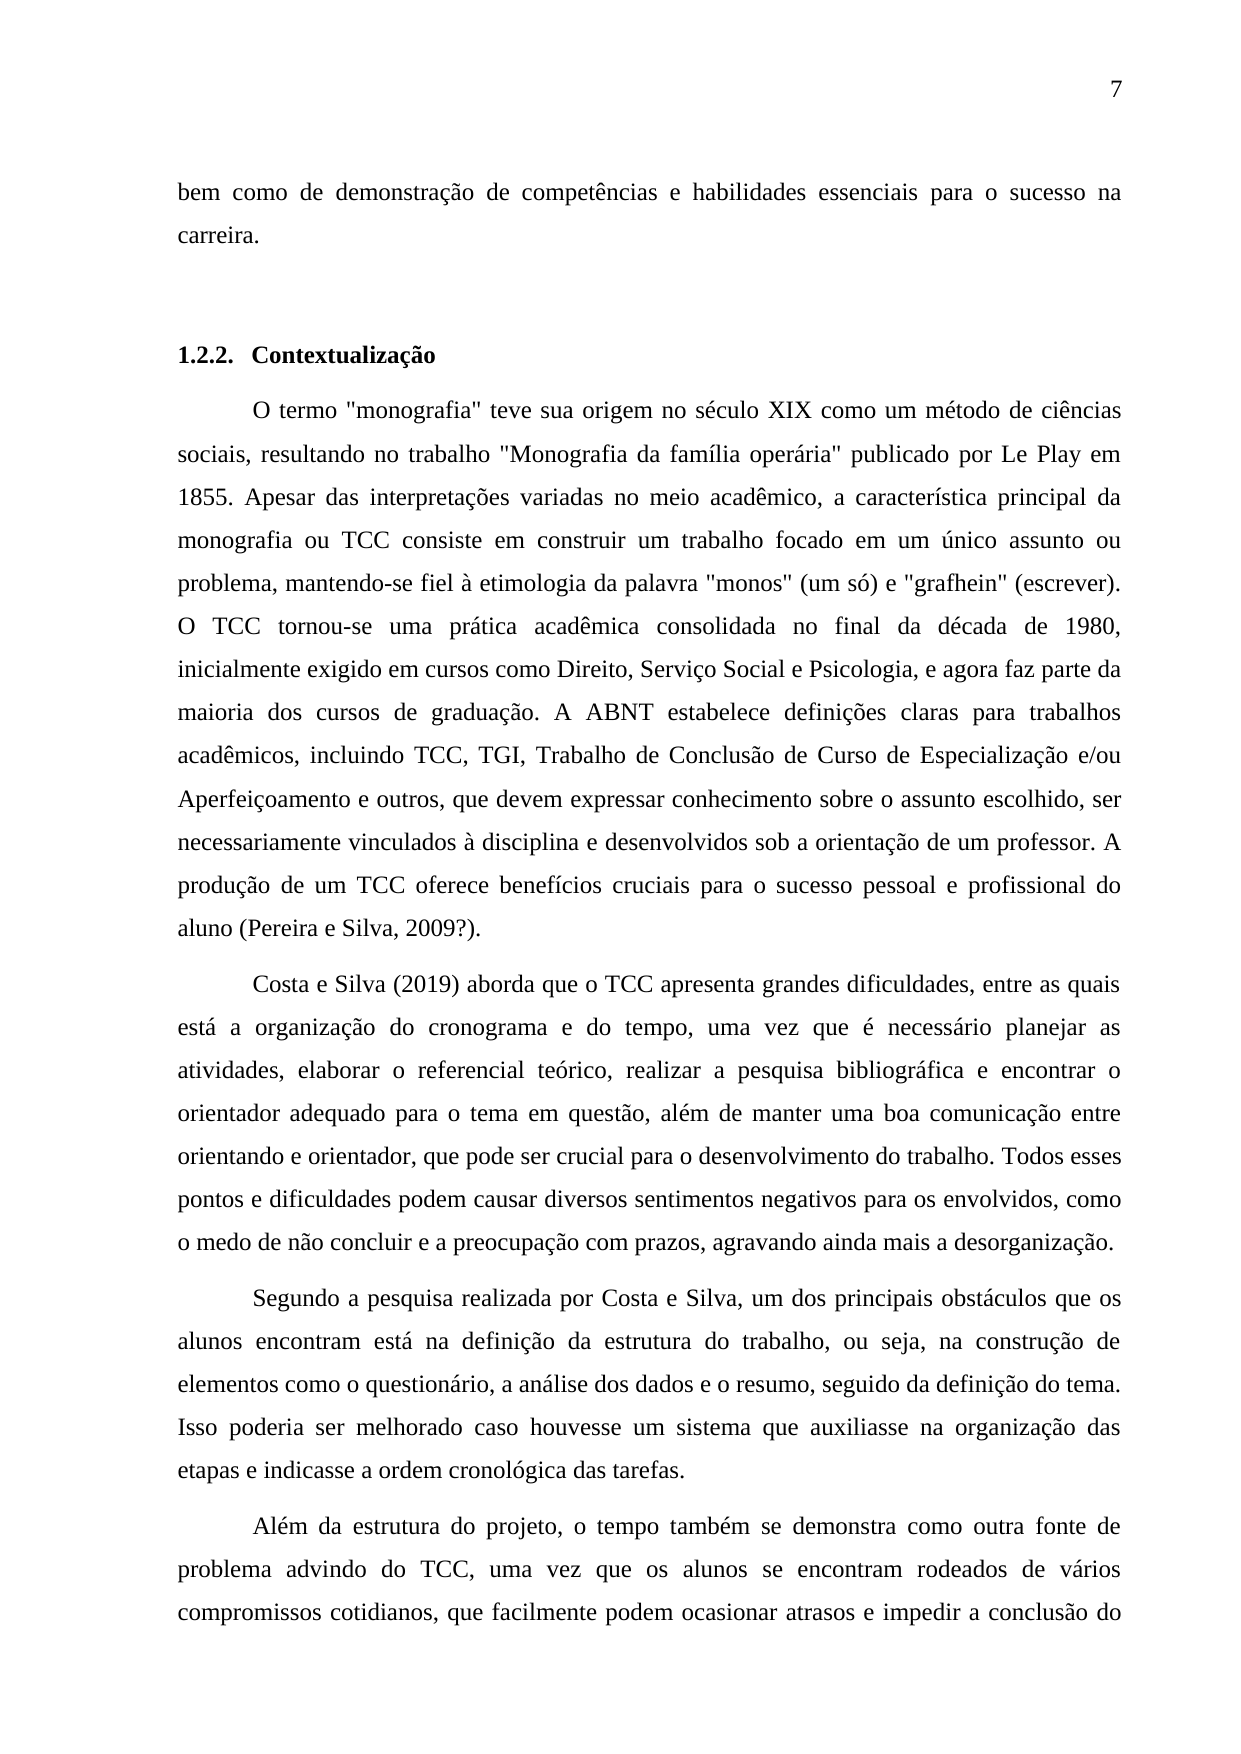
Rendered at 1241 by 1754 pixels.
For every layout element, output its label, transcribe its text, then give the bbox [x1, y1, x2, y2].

text Costa e Silva (2019) aborda que o TCC apresenta grandes dificuldades, entre as quais está a organização do cronograma e do tempo, uma vez que é necessário planejar as atividades, elaborar o referencial teórico, realizar a pesquisa bibliográfica e encontrar o orientador adequado para o tema em questão, além de manter uma boa comunicação entre orientando e orientador, que pode ser crucial para o desenvolvimento do trabalho. Todos esses pontos e dificuldades podem causar diversos sentimentos negativos para os envolvidos, como o medo de não concluir e a preocupação com prazos, agravando ainda mais a desorganização. [177, 969, 1122, 1256]
text O termo "monografia" teve sua origem no século XIX como um método de ciências sociais, resultando no trabalho "Monografia da família operária" publicado por Le Play em 1855. Apesar das interpretações variadas no meio acadêmico, a característica principal da monografia ou TCC consiste em construir um trabalho focado em um único assunto ou problema, mantendo-se fiel à etimologia da palavra "monos" (um só) e "grafhein" (escrever). O TCC tornou-se uma prática acadêmica consolidada no final da década de 1980, inicialmente exigido em cursos como Direito, Serviço Social e Psicologia, e agora faz parte da maioria dos cursos de graduação. A ABNT estabelece definições claras para trabalhos acadêmicos, incluindo TCC, TGI, Trabalho de Conclusão de Curso de Especialização e/ou Aperfeiçoamento e outros, que devem expressar conhecimento sobre o assunto escolhido, ser necessariamente vinculados à disciplina e desenvolvidos sob a orientação de um professor. A produção de um TCC oferece benefícios cruciais para o sucesso pessoal e profissional do aluno (Pereira e Silva, 2009?). [177, 396, 1122, 942]
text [177, 177, 1122, 249]
subtitle Contextualização [177, 340, 1122, 369]
text Segundo a pesquisa realizada por Costa e Silva, um dos principais obstáculos que os alunos encontram está na definição da estrutura do trabalho, ou seja, na construção de elementos como o questionário, a análise dos dados e o resumo, seguido da definição do tema. Isso poderia ser melhorado caso houvesse um sistema que auxiliasse na organização das etapas e indicasse a ordem cronológica das tarefas. [177, 1283, 1122, 1484]
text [177, 1511, 1122, 1626]
